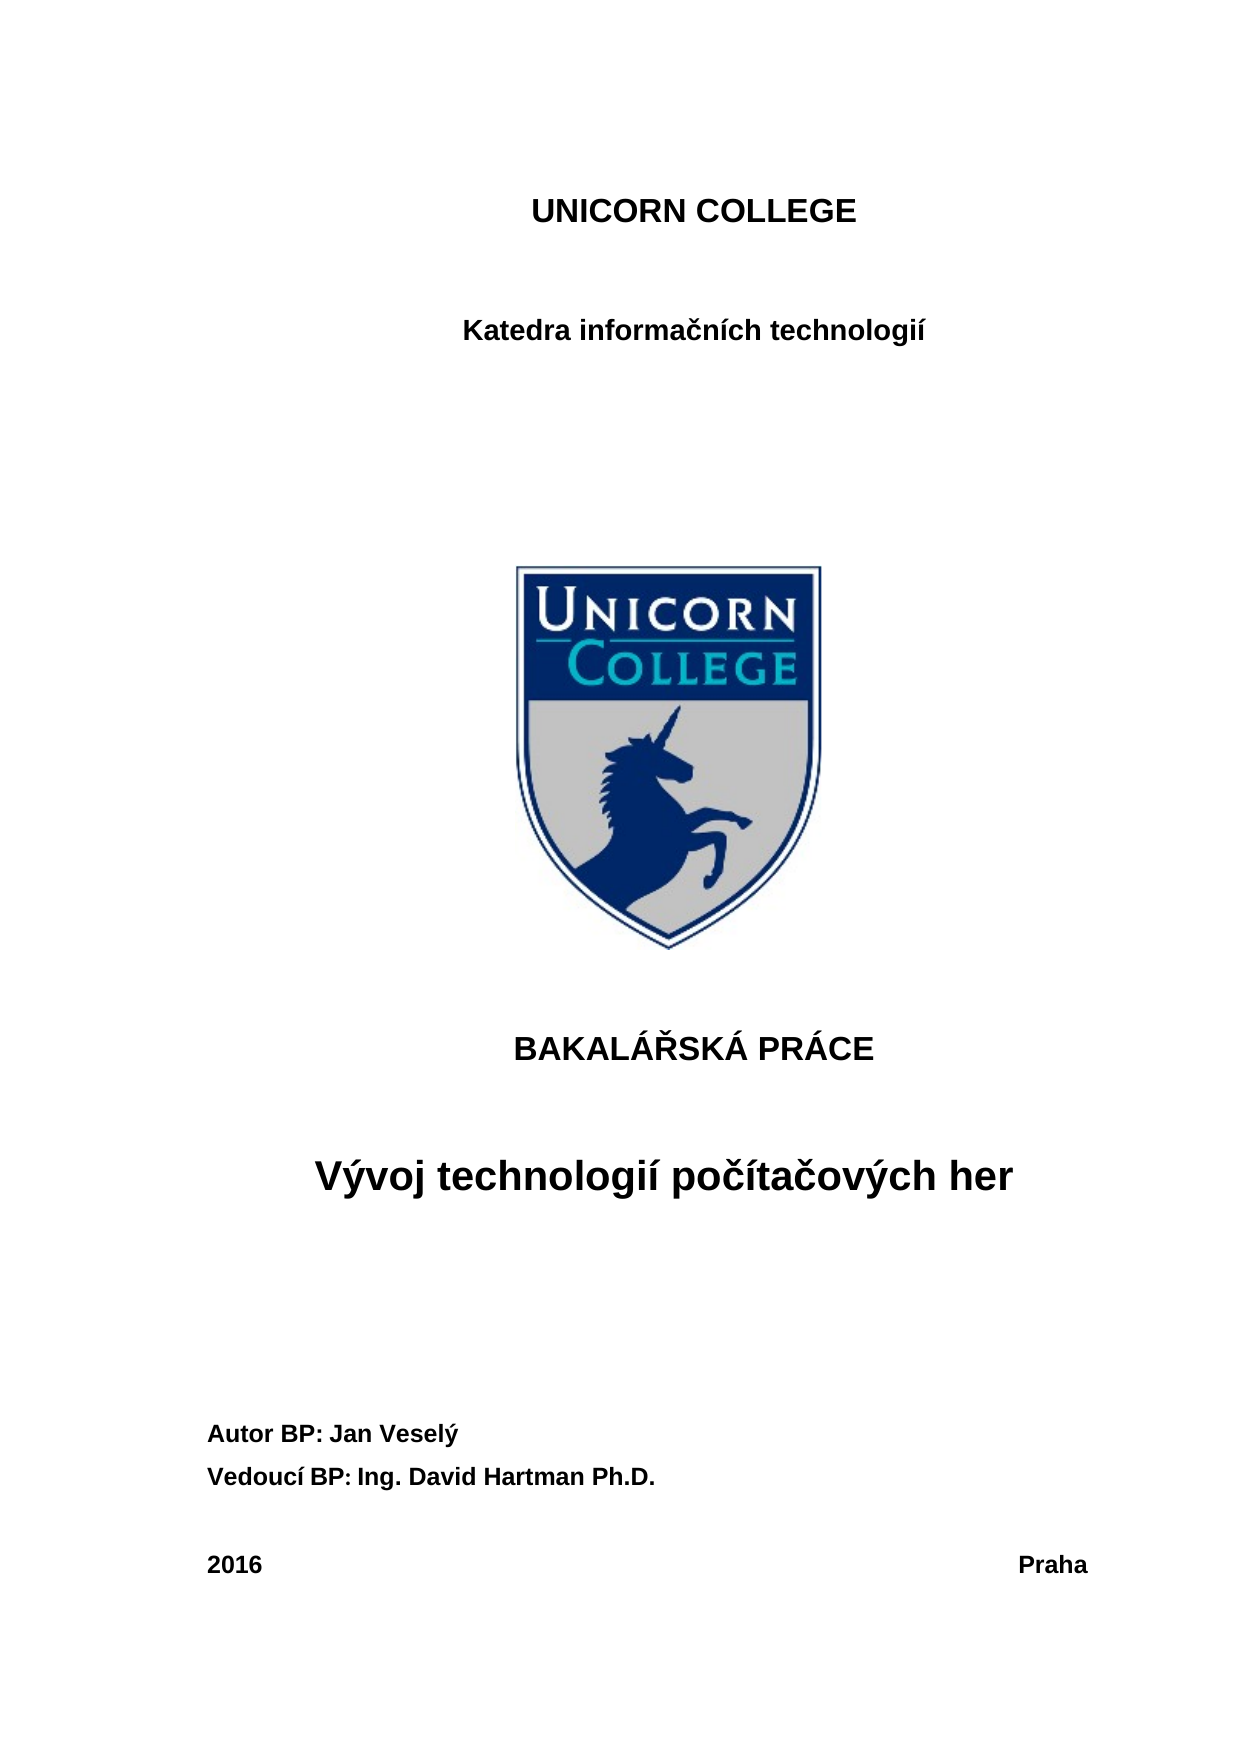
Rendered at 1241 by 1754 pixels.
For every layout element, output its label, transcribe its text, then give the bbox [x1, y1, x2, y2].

picture [515, 565, 822, 950]
text Autor BP: Jan Veselý [207, 1419, 1122, 1447]
text Vedoucí BP: Ing. David Hartman Ph.D. [207, 1462, 1122, 1492]
text Vývoj technologií počítačových her [207, 1152, 1121, 1199]
text UNICORN COLLEGE [207, 191, 1122, 230]
text 2016 Praha [207, 1550, 1122, 1579]
text Katedra informačních technologií [207, 313, 1122, 347]
text BAKALÁŘSKÁ PRÁCE [207, 1029, 1122, 1068]
